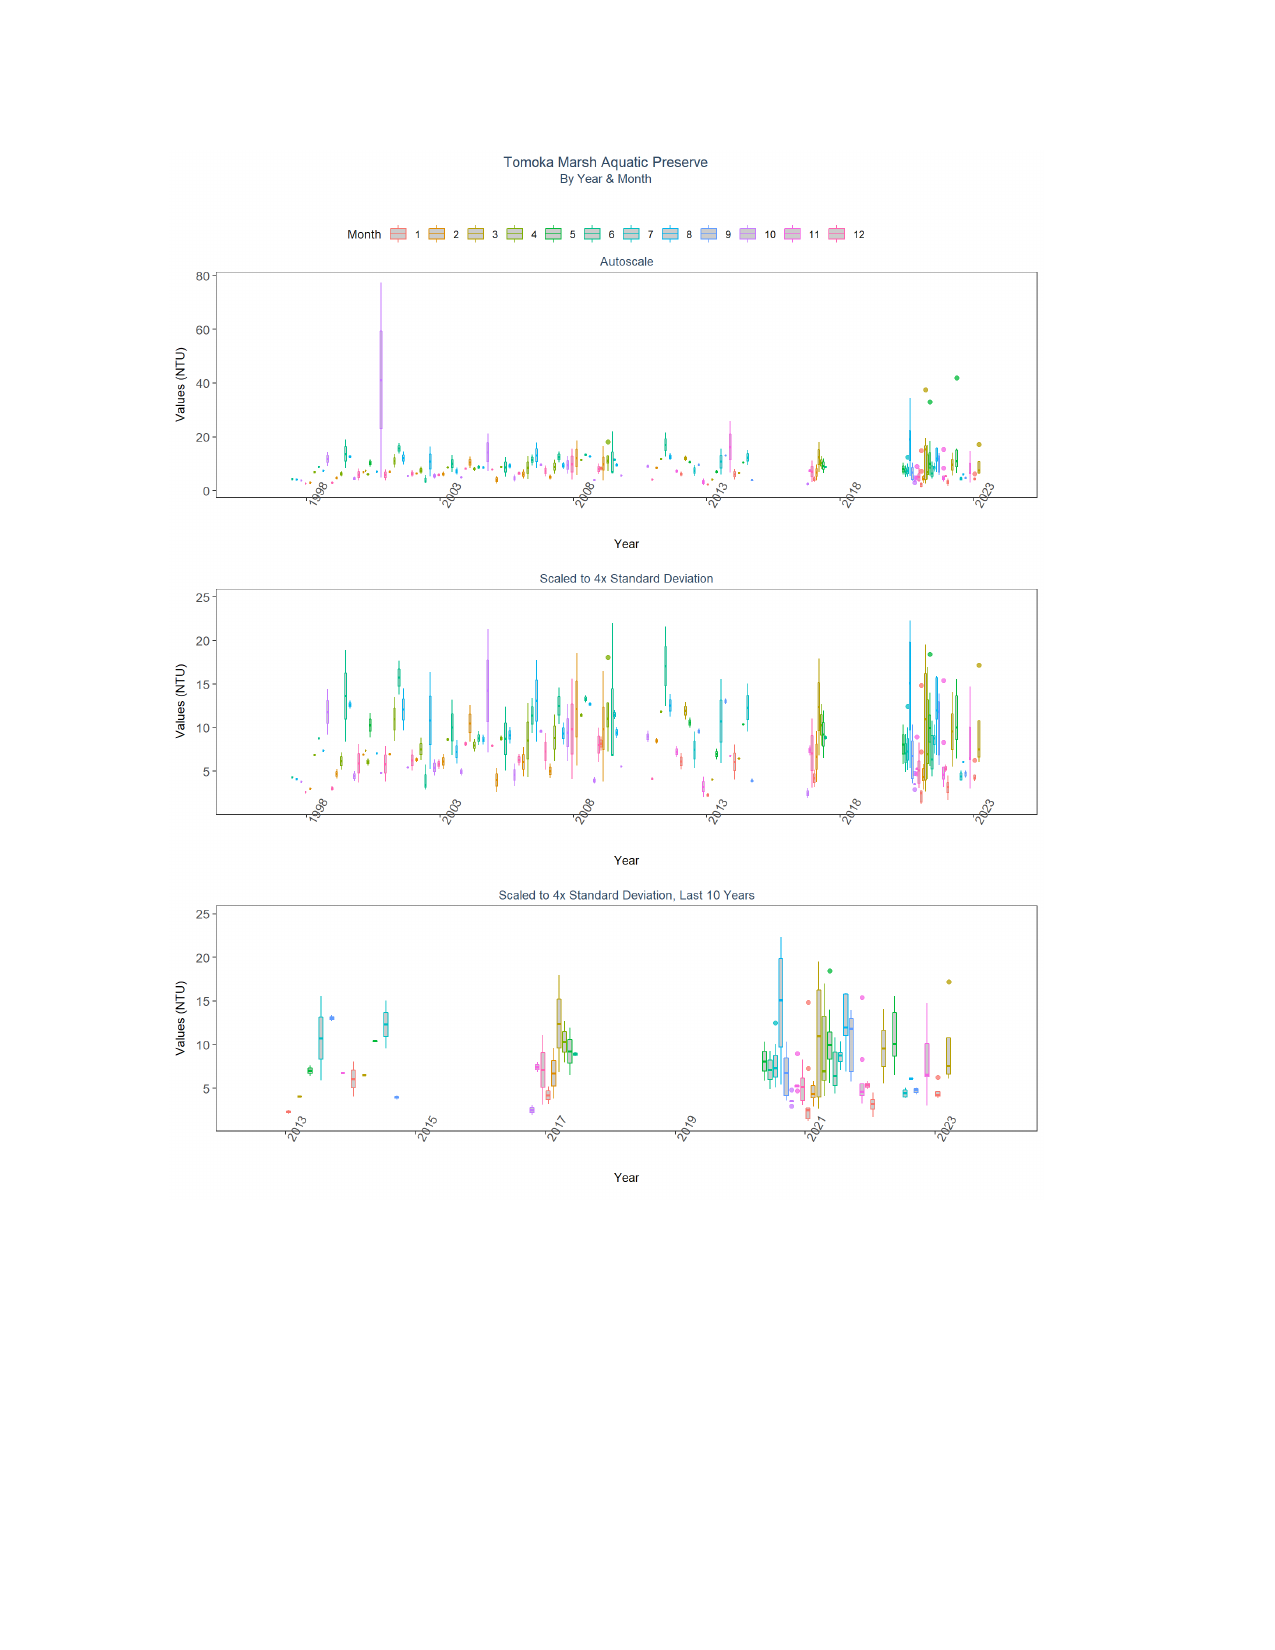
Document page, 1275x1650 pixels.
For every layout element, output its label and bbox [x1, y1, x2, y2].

picture [168, 150, 1044, 1200]
